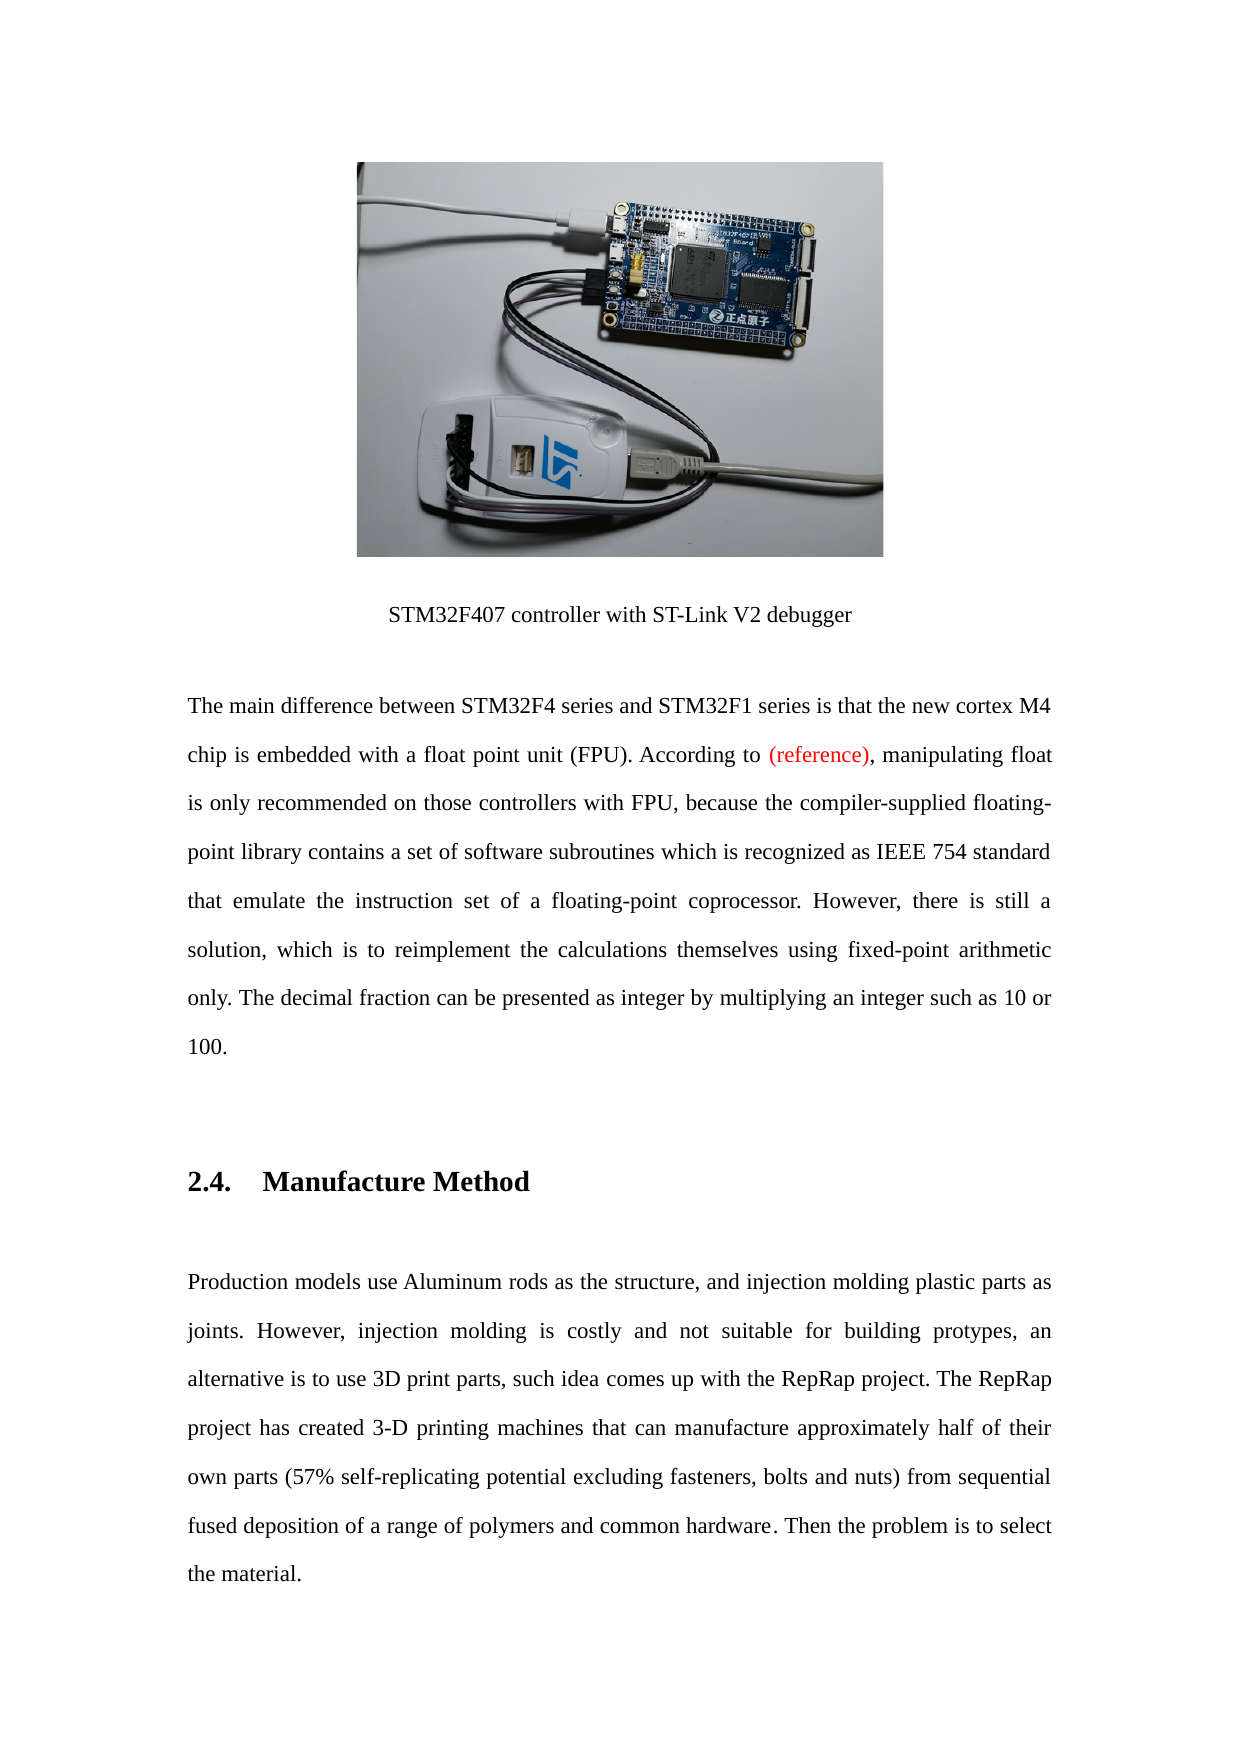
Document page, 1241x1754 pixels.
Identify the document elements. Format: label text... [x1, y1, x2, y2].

picture [356, 162, 884, 557]
text STM32F407 controller with ST-Link V2 debugger [187, 598, 1053, 630]
text The main difference between STM32F4 series and STM32F1 series is that the new cortex M4 chip is embedded with a float point unit (FPU). According to (reference), manipulating float is only recommended on those controllers with FPU, because the compiler-supplied floating-point library contains a set of software subroutines which is recognized as IEEE 754 standard that emulate the instruction set of a floating-point coprocessor. However, there is still a solution, which is to reimplement the calculations themselves using fixed-point arithmetic only. The decimal fraction can be presented as integer by multiplying an integer such as 10 or 100. [187, 689, 1053, 1063]
subtitle Manufacture Method [187, 1148, 1053, 1213]
text Production models use Aluminum rods as the structure, and injection molding plastic parts as joints. However, injection molding is costly and not suitable for building protypes, an alternative is to use 3D print parts, such idea comes up with the RepRap project. The RepRap project has created 3-D printing machines that can manufacture approximately half of their own parts (57% self-replicating potential excluding fasteners, bolts and nuts) from sequential fused deposition of a range of polymers and common hardware. Then the problem is to select the material. [187, 1265, 1053, 1590]
